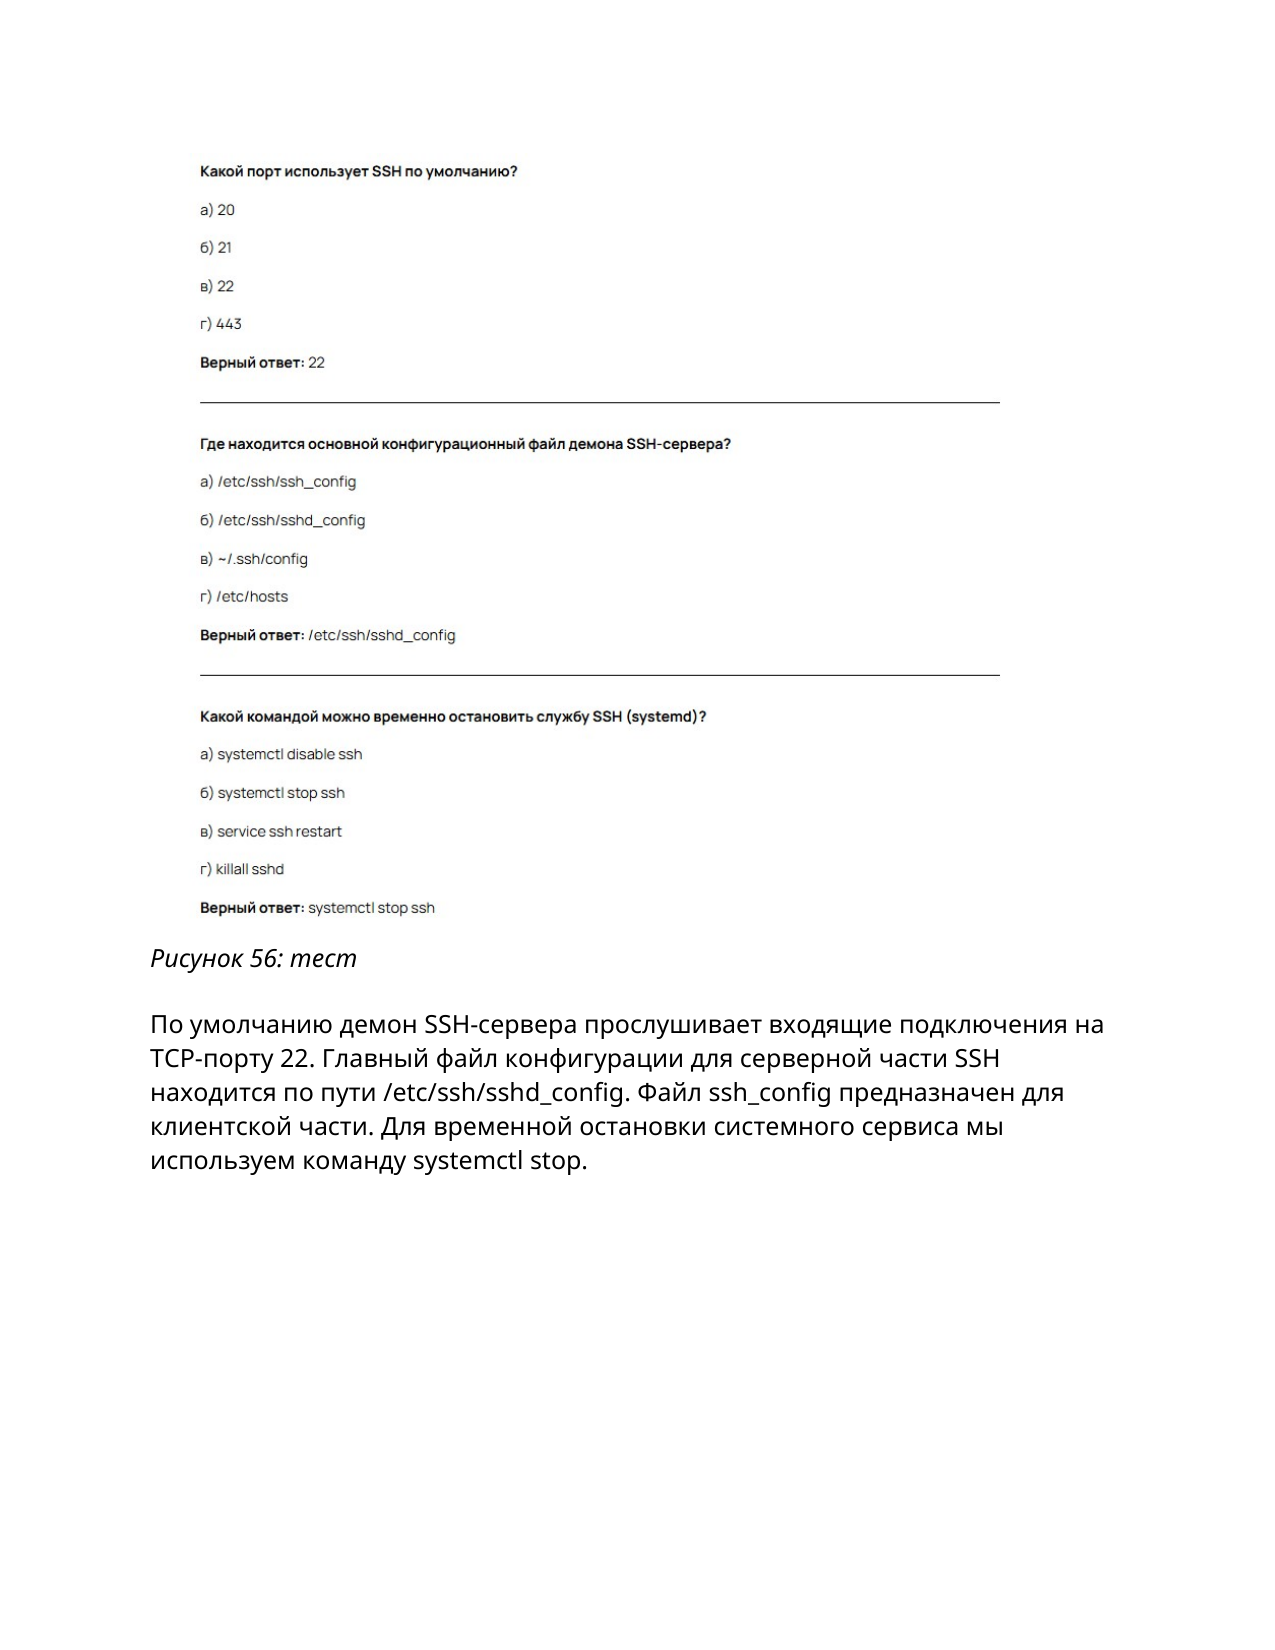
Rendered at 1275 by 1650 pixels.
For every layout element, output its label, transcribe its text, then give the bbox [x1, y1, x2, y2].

table_header Рисунок 56: тест [139, 150, 1114, 987]
picture [188, 153, 1064, 921]
text По умолчанию демон SSH-сервера прослушивает входящие подключения на TCP-порту 22. Главный файл конфигурации для серверной части SSH находится по пути /etc/ssh/sshd_config. Файл ssh_config предназначен для клиентской части. Для временной остановки системного сервиса мы используем команду systemctl stop. [150, 1006, 1125, 1177]
